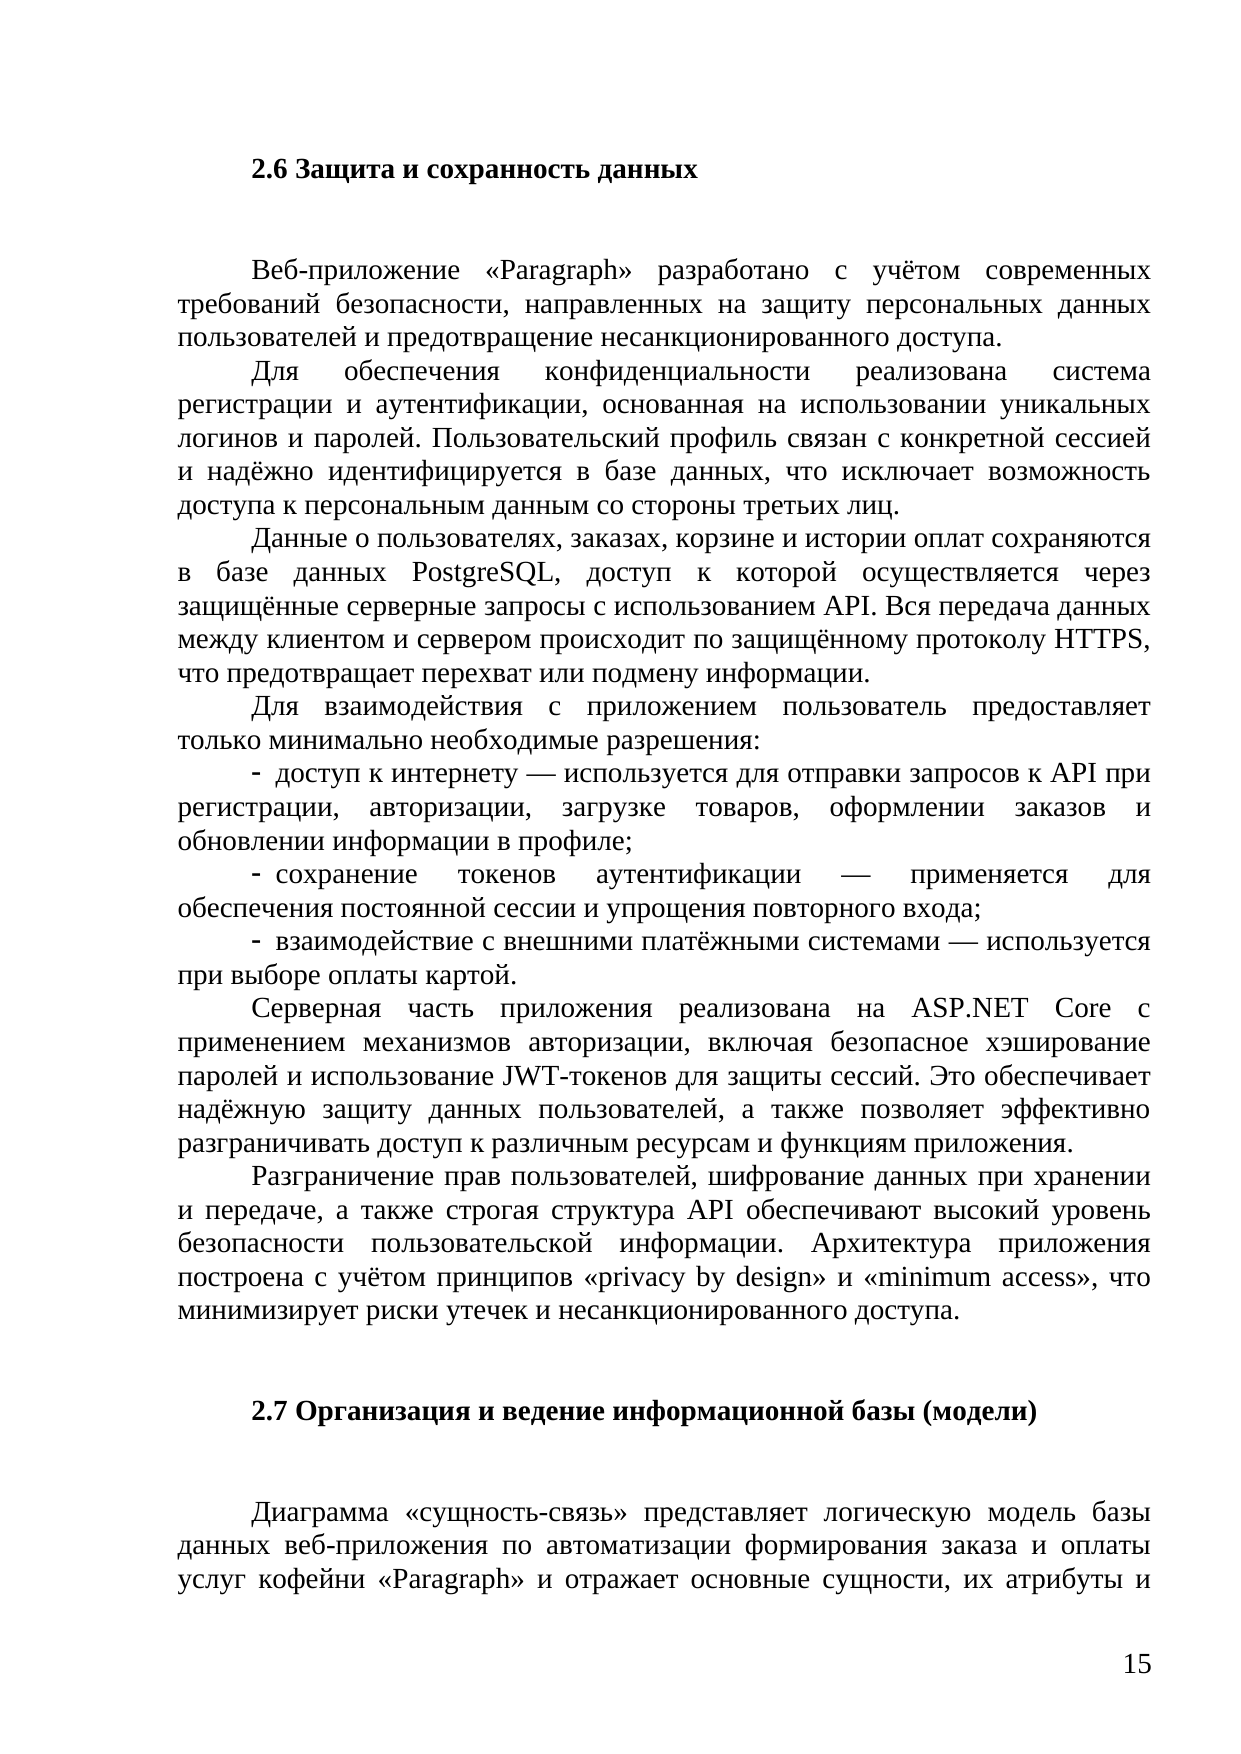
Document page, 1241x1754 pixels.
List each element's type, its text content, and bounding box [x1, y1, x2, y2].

list взаимодействие с внешними платёжными системами — используется при выборе оплаты картой. [177, 923, 1152, 991]
text Для обеспечения конфиденциальности реализована система регистрации и аутентификации, основанная на использовании уникальных логинов и паролей. Пользовательский профиль связан с конкретной сессией и надёжно идентифицируется в базе данных, что исключает возможность доступа к персональным данным со стороны третьих лиц. [177, 353, 1152, 521]
subtitle Организация и ведение информационной базы (модели) [177, 1393, 1152, 1427]
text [177, 1494, 1152, 1594]
text Веб-приложение «Paragraph» разработано с учётом современных требований безопасности, направленных на защиту персональных данных пользователей и предотвращение несанкционированного доступа. [177, 252, 1152, 353]
list сохранение токенов аутентификации — применяется для обеспечения постоянной сессии и упрощения повторного входа; [177, 856, 1152, 923]
list доступ к интернету — используется для отправки запросов к API при регистрации, авторизации, загрузке товаров, оформлении заказов и обновлении информации в профиле; [177, 755, 1152, 856]
text Серверная часть приложения реализована на ASP.NET Core с применением механизмов авторизации, включая безопасное хэширование паролей и использование JWT-токенов для защиты сессий. Это обеспечивает надёжную защиту данных пользователей, а также позволяет эффективно разграничивать доступ к различным ресурсам и функциям приложения. [177, 991, 1152, 1158]
subtitle Защита и сохранность данных [177, 152, 1152, 185]
text Данные о пользователях, заказах, корзине и истории оплат сохраняются в базе данных PostgreSQL, доступ к которой осуществляется через защищённые серверные запросы с использованием API. Вся передача данных между клиентом и сервером происходит по защищённому протоколу HTTPS, что предотвращает перехват или подмену информации. [177, 521, 1152, 688]
text Для взаимодействия с приложением пользователь предоставляет только минимально необходимые разрешения: [177, 688, 1152, 755]
text Разграничение прав пользователей, шифрование данных при хранении и передаче, а также строгая структура API обеспечивают высокий уровень безопасности пользовательской информации. Архитектура приложения построена с учётом принципов «privacy by design» и «minimum access», что минимизирует риски утечек и несанкционированного доступа. [177, 1158, 1152, 1326]
